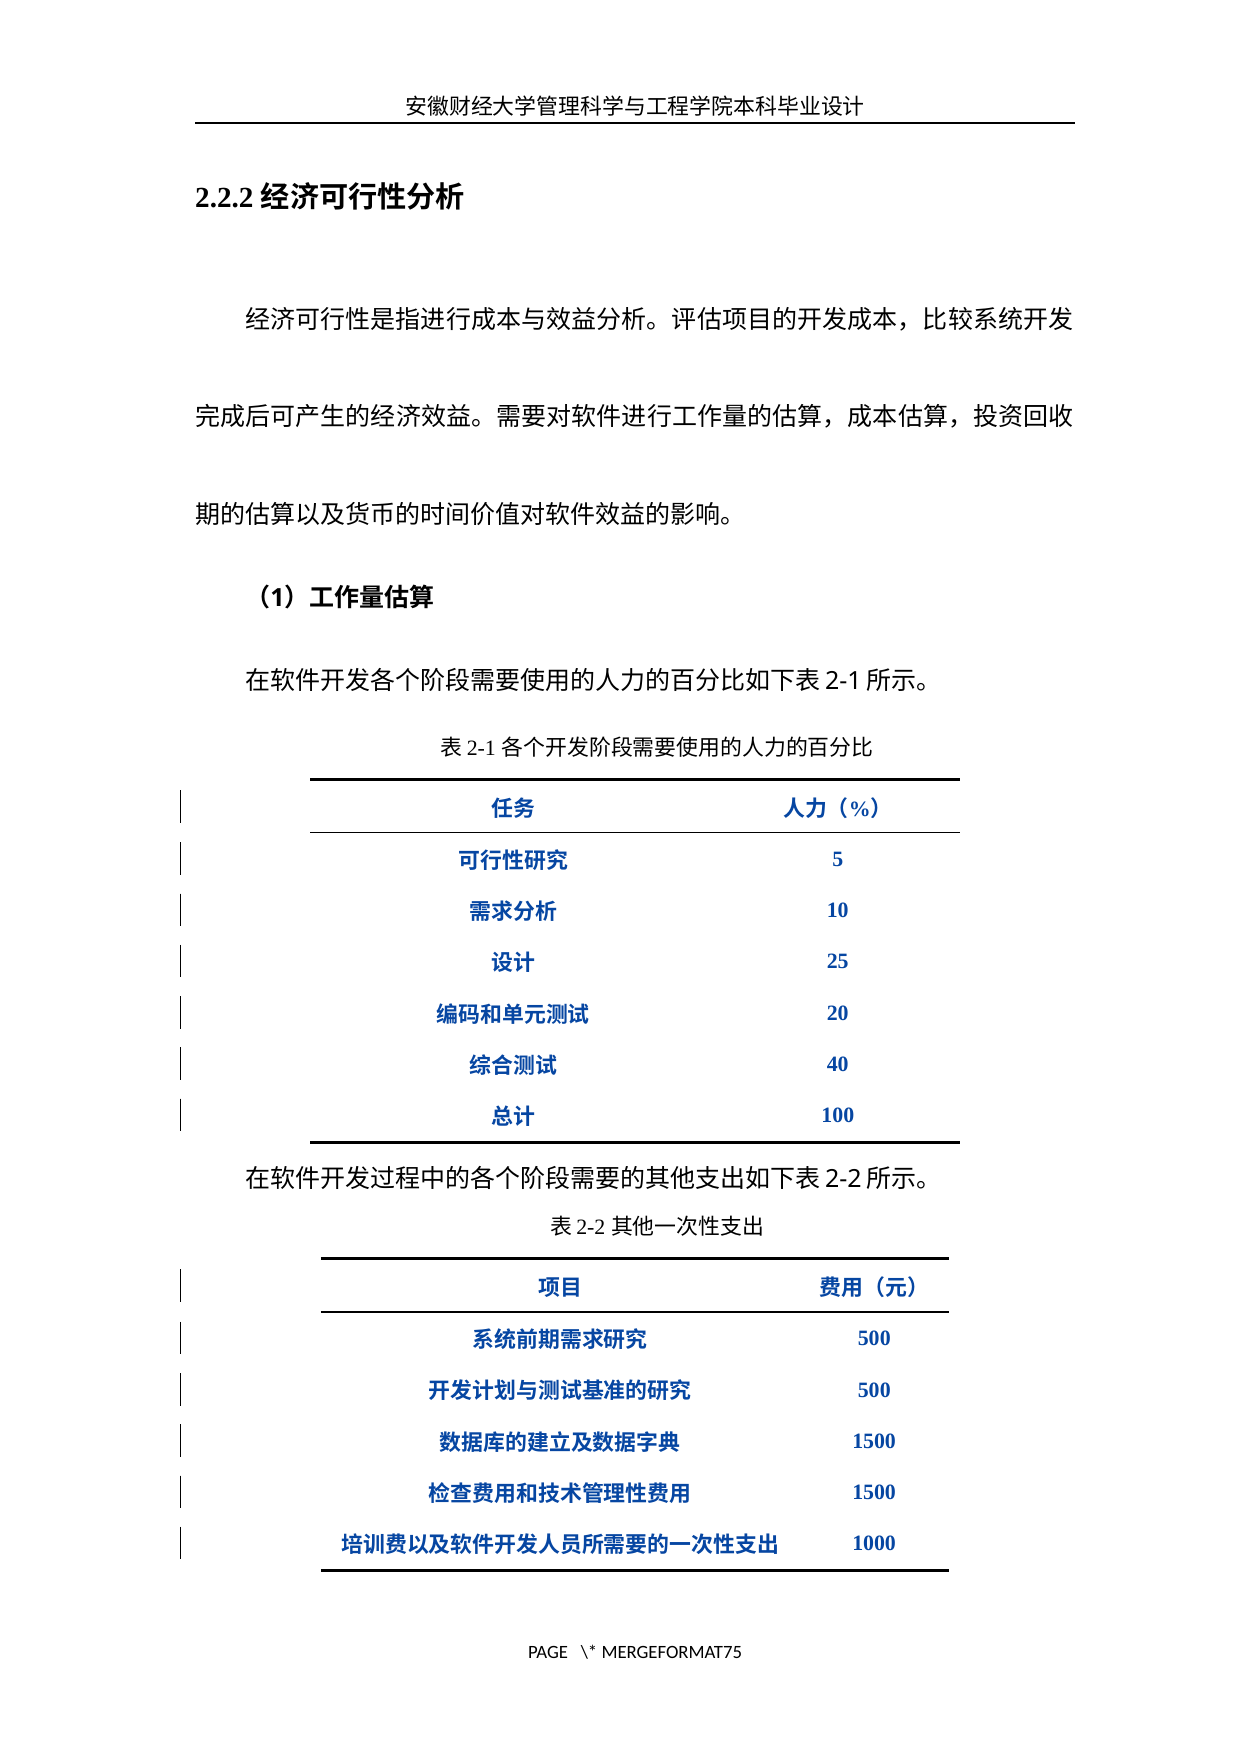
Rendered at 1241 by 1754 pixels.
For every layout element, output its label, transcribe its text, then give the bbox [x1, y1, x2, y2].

table_cell 20 [716, 987, 959, 1038]
table_cell 25 [716, 936, 959, 987]
table_cell 100 [716, 1089, 959, 1141]
table_cell 1500 [799, 1466, 949, 1517]
table_cell 培训费以及软件开发人员所需要的一次性支出 [321, 1518, 799, 1569]
table_cell 数据库的建立及数据字典 [321, 1415, 799, 1466]
table_cell 可行性研究 [310, 833, 716, 884]
table_cell 1000 [799, 1518, 949, 1569]
text （1）工作量估算 [195, 563, 1075, 628]
table_cell 开发计划与测试基准的研究 [321, 1364, 799, 1415]
text 在软件开发各个阶段需要使用的人力的百分比如下表2-1所示。 [195, 646, 1075, 711]
subtitle 2.2.2 经济可行性分析 [195, 162, 1075, 227]
table_cell 10 [716, 884, 959, 936]
table_cell 5 [716, 833, 959, 884]
table_cell 500 [799, 1364, 949, 1415]
table_cell 设计 [310, 936, 716, 987]
table_cell 检查费用和技术管理性费用 [321, 1466, 799, 1517]
text 表2-2 其他一次性支出 [195, 1209, 1075, 1241]
table_cell 1500 [799, 1415, 949, 1466]
text 经济可行性是指进行成本与效益分析。评估项目的开发成本，比较系统开发完成后可产生的经济效益。需要对软件进行工作量的估算，成本估算，投资回收期的估算以及货币的时间价值对软件效益的影响。 [195, 285, 1075, 545]
table_cell 系统前期需求研究 [321, 1313, 799, 1364]
table_cell 需求分析 [310, 884, 716, 936]
table_cell 40 [716, 1038, 959, 1089]
text 表2-1 各个开发阶段需要使用的人力的百分比 [195, 729, 1075, 762]
table_cell 综合测试 [310, 1038, 716, 1089]
table_header 费用（元） [799, 1260, 949, 1311]
table_cell 编码和单元测试 [310, 987, 716, 1038]
text 在软件开发过程中的各个阶段需要的其他支出如下表2-2所示。 [195, 1144, 1075, 1209]
table_header 人力（%） [716, 781, 959, 832]
table_cell 总计 [310, 1089, 716, 1141]
table_header 项目 [321, 1260, 799, 1311]
table_header 任务 [310, 781, 716, 832]
table_cell 500 [799, 1313, 949, 1364]
